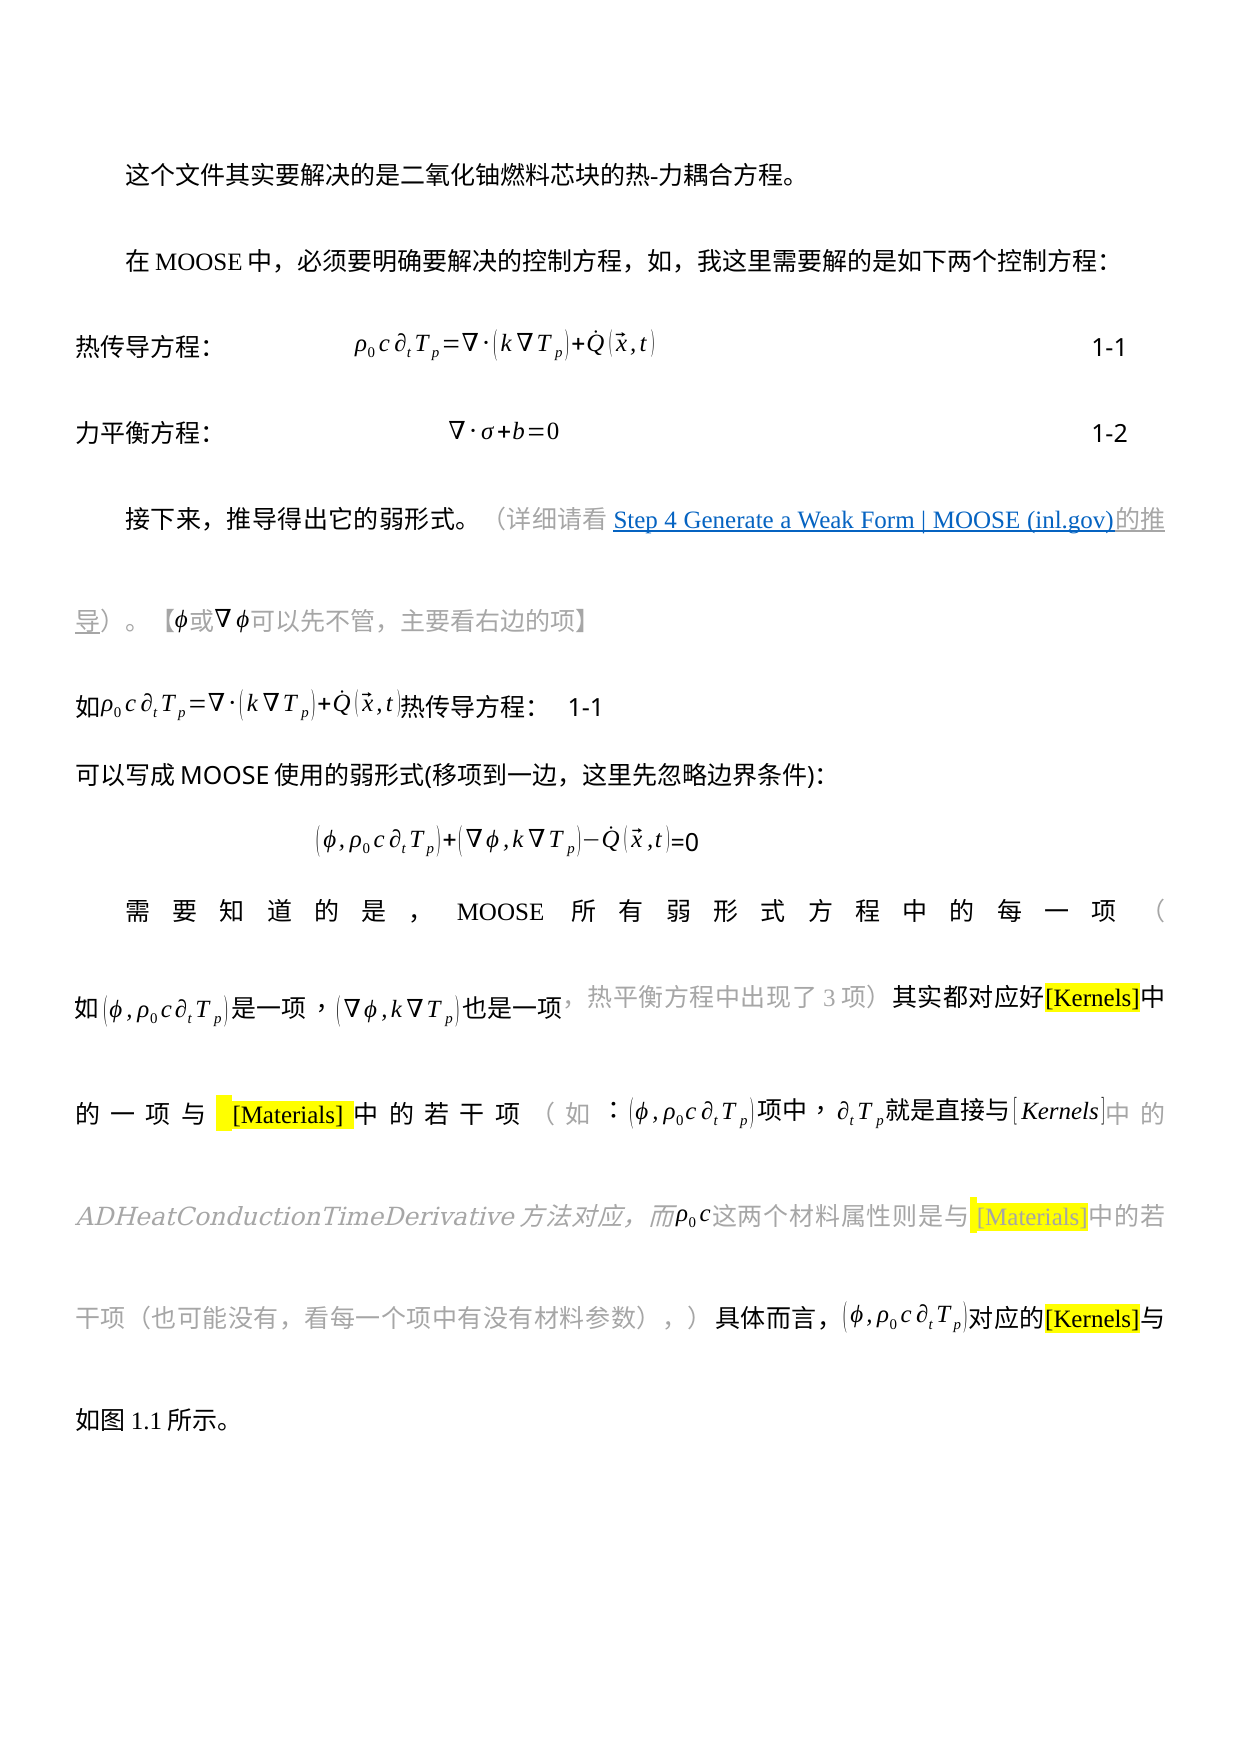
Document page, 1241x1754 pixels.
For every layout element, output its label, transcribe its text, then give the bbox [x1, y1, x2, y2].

text 如热传导方程： [75, 672, 1165, 739]
text 这个文件其实要解决的是二氧化铀燃料芯块的热-力耦合方程。 [75, 139, 1165, 207]
text 接下来，推导得出它的弱形式。（详细请看Step 4 Generate a Weak Form | MOOSE (inl.gov)的推导）。【或可以先不管，主要看右边的项】 [75, 484, 1165, 653]
text 在MOOSE中，必须要明确要解决的控制方程，如，我这里需要解的是如下两个控制方程： [75, 226, 1165, 293]
text 可以写成MOOSE使用的弱形式(移项到一边，这里先忽略边界条件)： =0 [75, 739, 1165, 875]
text 需要知道的是，MOOSE所有弱形式方程中的每一项（，热平衡方程中出现了3项）其实都对应好[Kernels]中的一项与 [Materials]中的若干项（如中的ADHeatConductionTimeDerivative方法对应，而这两个材料属性则是与 [Materials]中的若干项（也可能没有，看每一个项中有没有材料参数），）具体而言，对应的[Kernels]与如图 1.1所示。 [75, 875, 1165, 1453]
